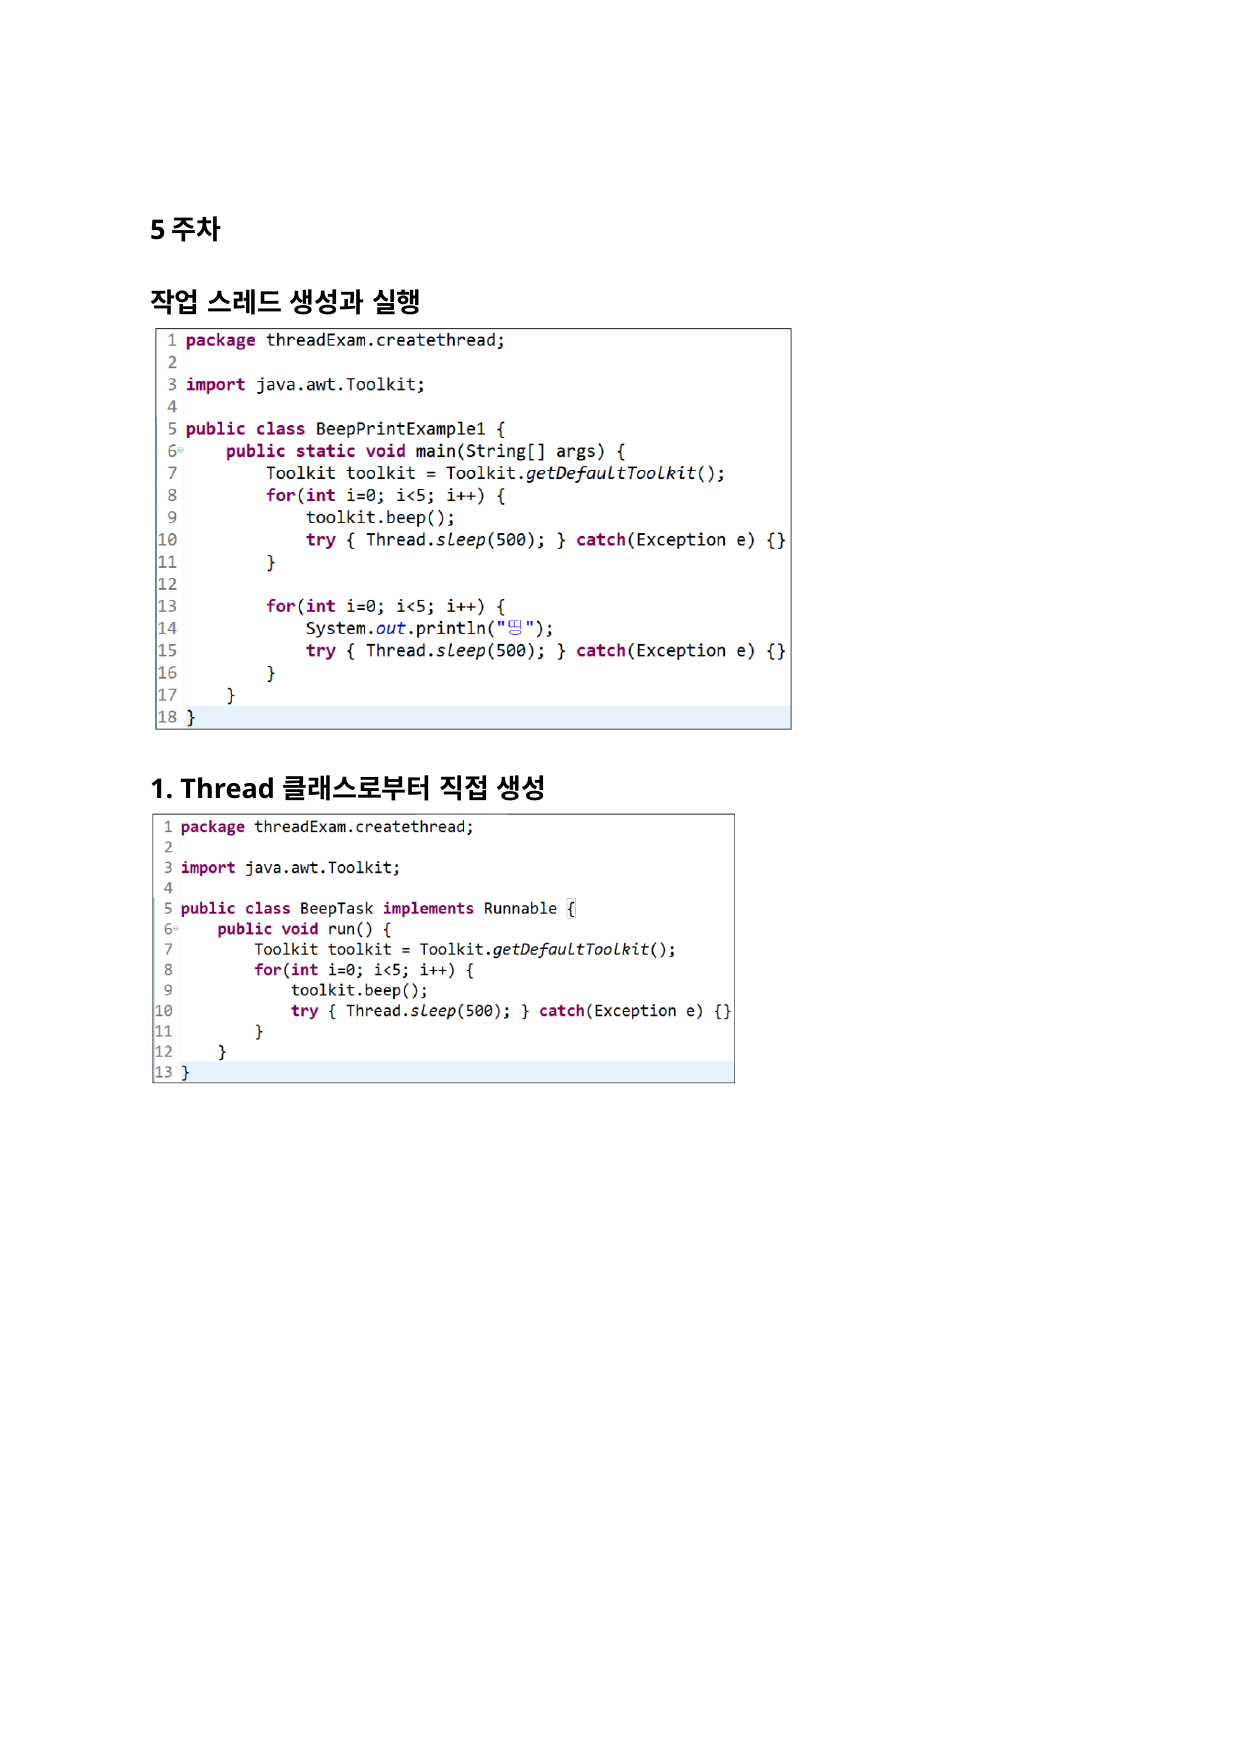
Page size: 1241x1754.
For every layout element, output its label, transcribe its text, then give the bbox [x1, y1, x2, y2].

picture [150, 323, 797, 735]
text 5주차 [150, 208, 1090, 247]
picture [150, 809, 739, 1090]
text 작업 스레드 생성과 실행 [150, 281, 1090, 320]
text 1. Thread 클래스로부터 직접 생성 [150, 767, 1090, 806]
